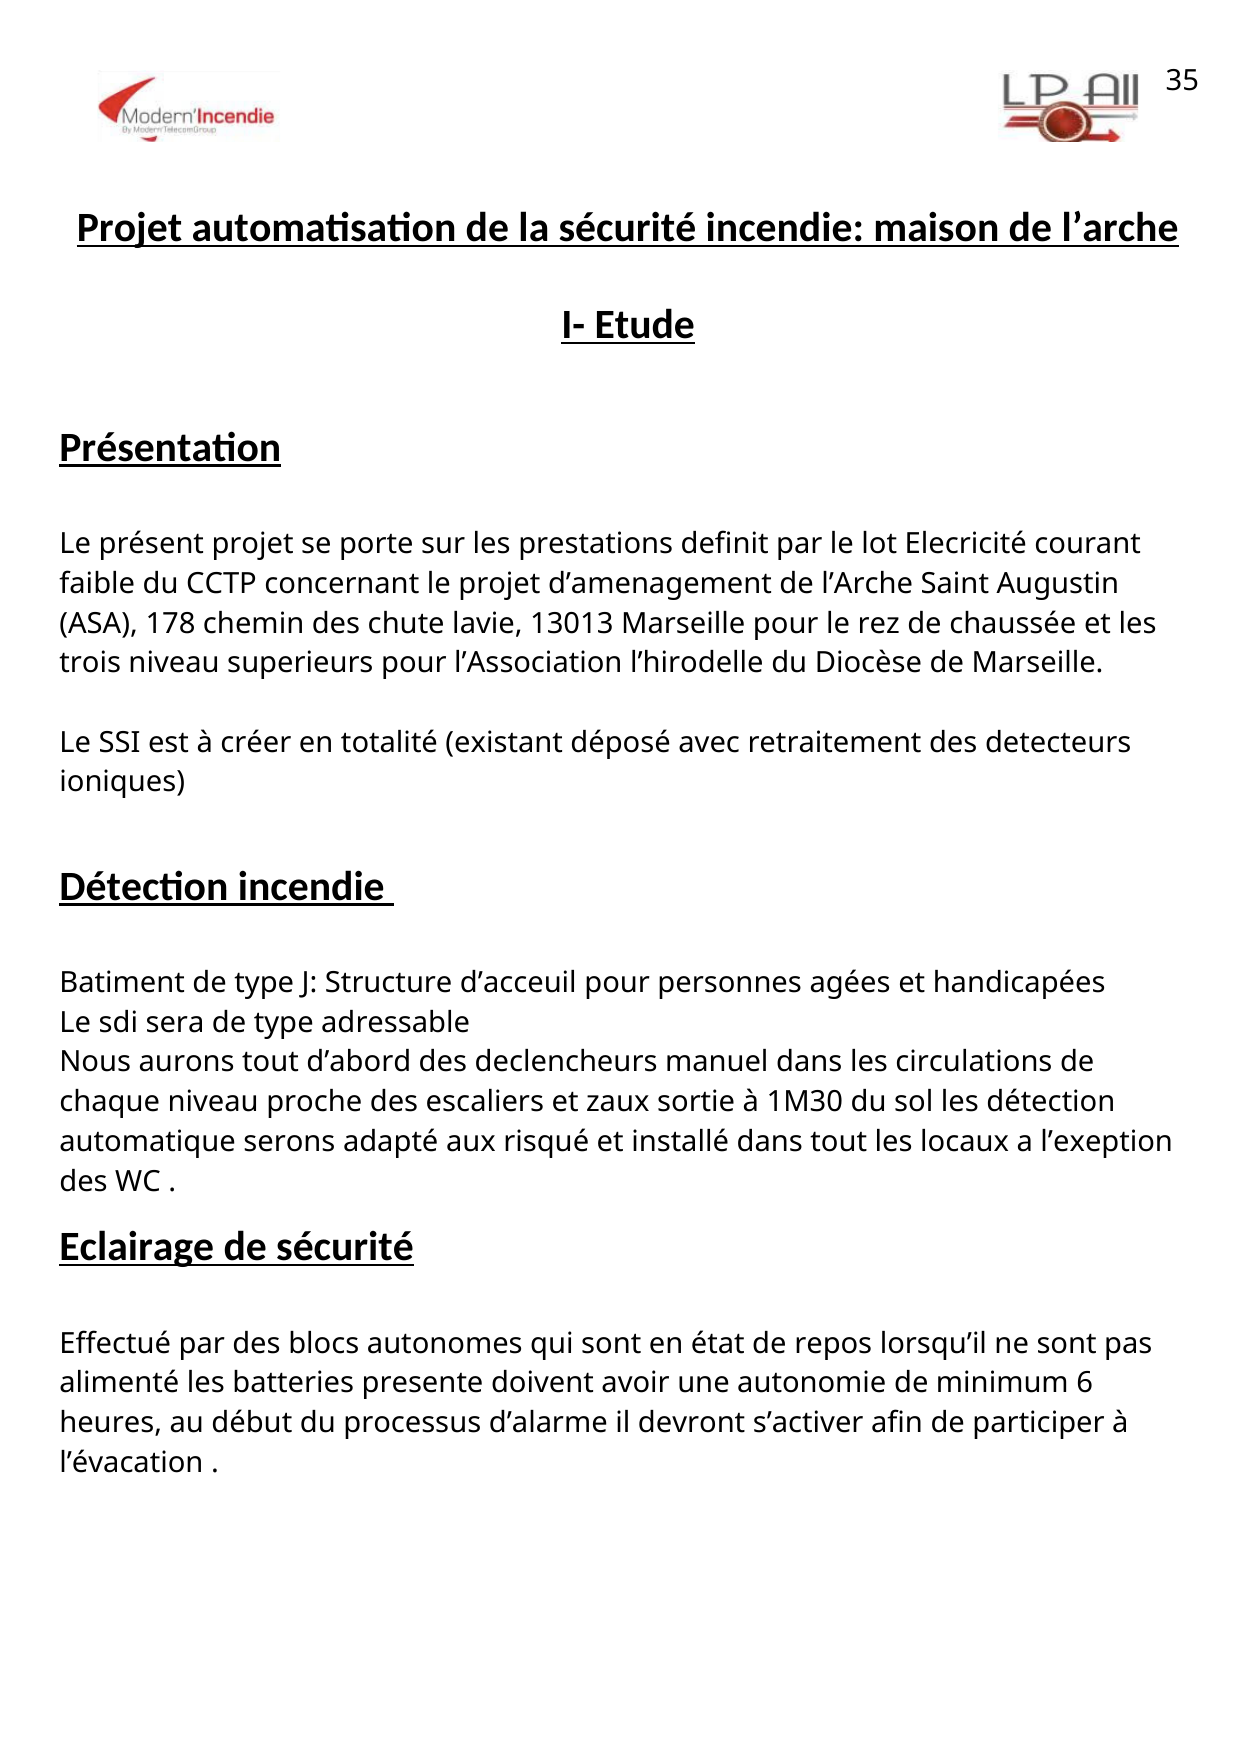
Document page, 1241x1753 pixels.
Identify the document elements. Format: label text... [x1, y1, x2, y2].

subtitle Eclairage de sécurité [59, 1220, 1197, 1271]
picture [996, 70, 1139, 141]
subtitle Détection incendie [59, 860, 1197, 911]
text Nous aurons tout d’abord des declencheurs manuel dans les circulations de chaque niveau proche des escaliers et zaux sortie à 1M30 du sol les détection automatique serons adapté aux risqué et installé dans tout les locaux a l’exeption des WC . [59, 1041, 1197, 1199]
subtitle I- Etude [59, 298, 1197, 349]
text Le présent projet se porte sur les prestations definit par le lot Elecricité courant faible du CCTP concernant le projet d’amenagement de l’Arche Saint Augustin (ASA), 178 chemin des chute lavie, 13013 Marseille pour le rez de chaussée et les trois niveau superieurs pour l’Association l’hirodelle du Diocèse de Marseille. [59, 523, 1197, 681]
text Effectué par des blocs autonomes qui sont en état de repos lorsqu’il ne sont pas alimenté les batteries presente doivent avoir une autonomie de minimum 6 heures, au début du processus d’alarme il devront s’activer afin de participer à l’évacation . [59, 1322, 1197, 1481]
picture [96, 70, 280, 141]
subtitle Projet automatisation de la sécurité incendie: maison de l’arche [59, 201, 1197, 252]
subtitle Présentation [59, 421, 1197, 472]
text Le sdi sera de type adressable [59, 1001, 1197, 1041]
text Le SSI est à créer en totalité (existant déposé avec retraitement des detecteurs ioniques) [59, 721, 1197, 800]
text Batiment de type J: Structure d’acceuil pour personnes agées et handicapées [59, 961, 1197, 1001]
